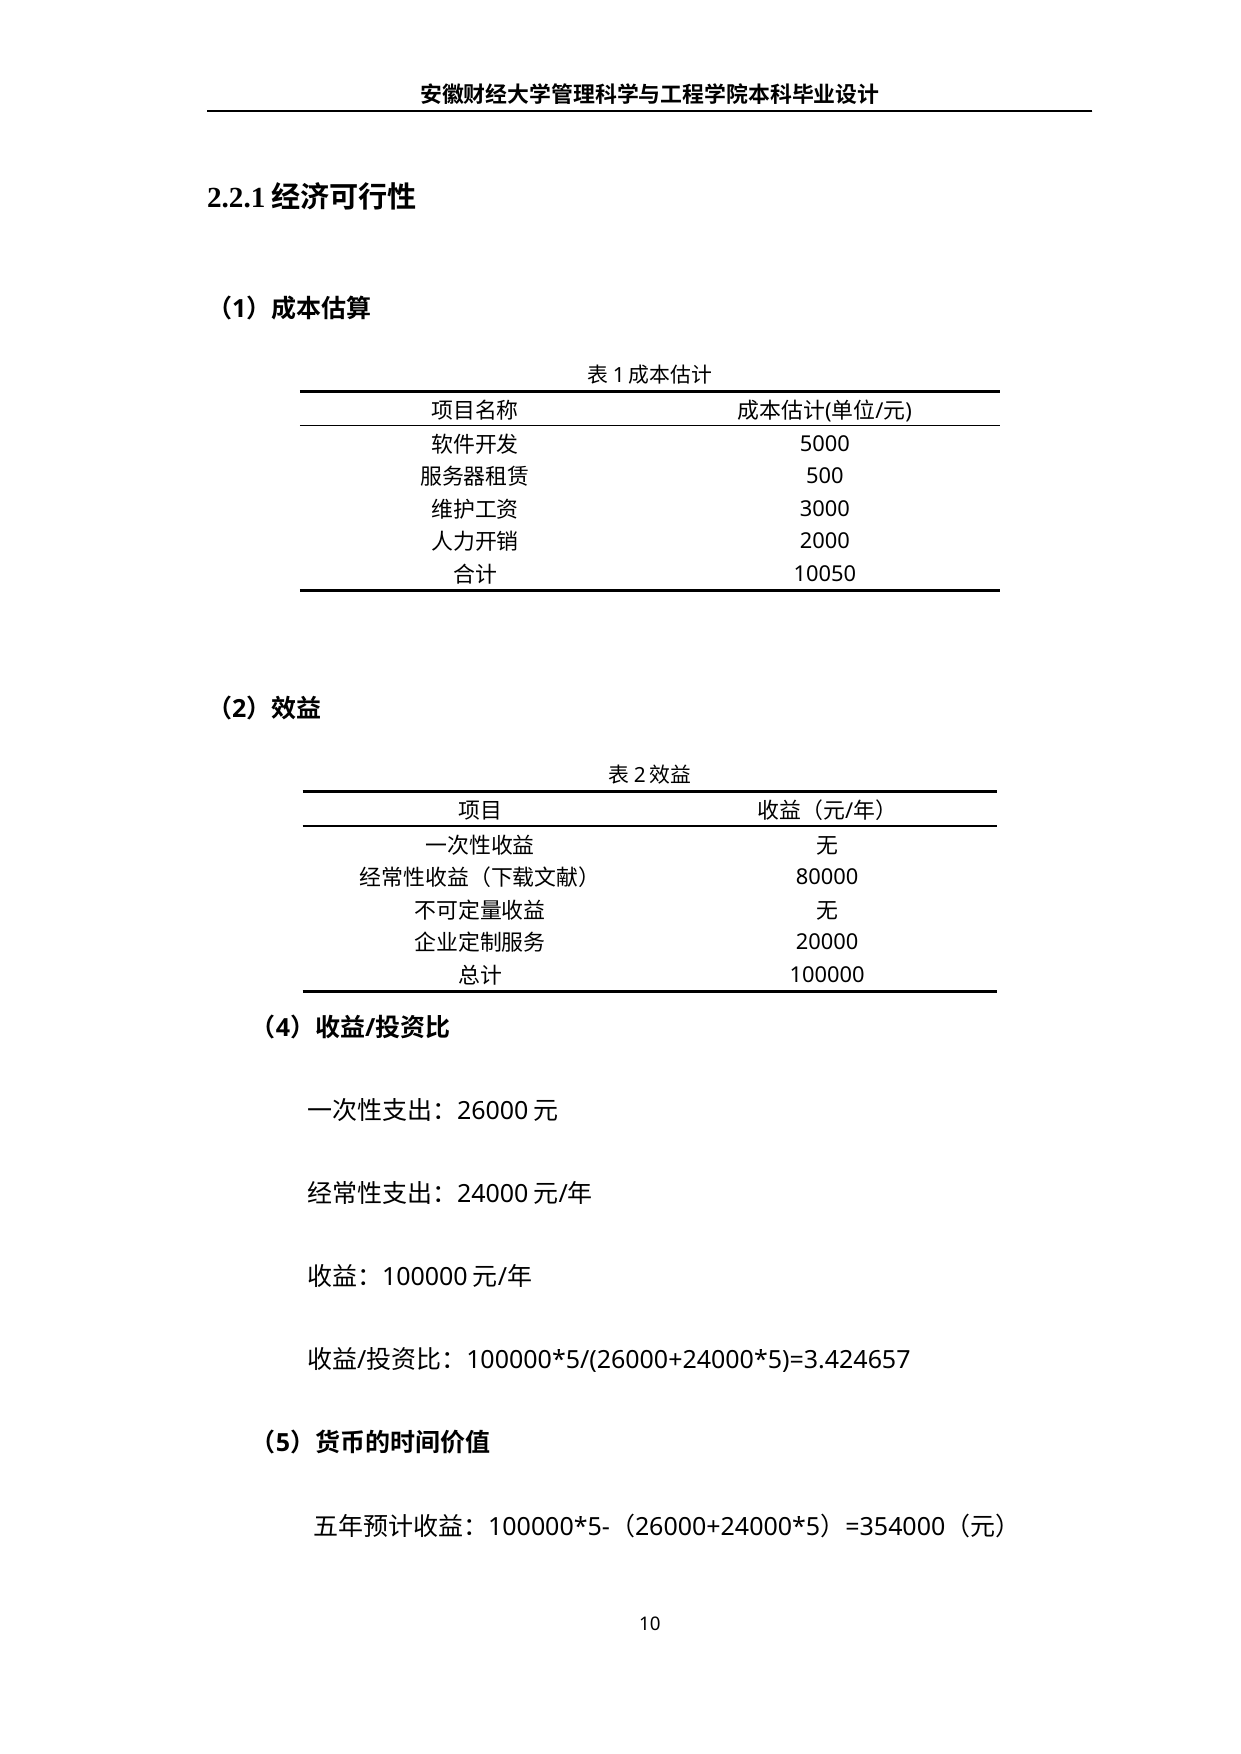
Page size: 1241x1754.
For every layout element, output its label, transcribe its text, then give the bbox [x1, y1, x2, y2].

text （1）成本估算 [207, 274, 1092, 339]
table_cell 维护工资 [300, 491, 649, 524]
table_cell 合计 [300, 556, 649, 589]
text （4）收益/投资比 [207, 993, 1092, 1058]
table_cell 服务器租赁 [300, 459, 649, 491]
table_cell 人力开销 [300, 524, 649, 556]
table_cell 500 [650, 459, 999, 491]
table_header 收益（元/年） [657, 793, 997, 825]
text 收益/投资比：100000*5/(26000+24000*5)=3.424657 [207, 1325, 1092, 1390]
table_cell 2000 [650, 524, 999, 556]
table_cell 总计 [303, 957, 657, 990]
table_cell 无 [657, 892, 997, 925]
list （5）货币的时间价值 [207, 1408, 1092, 1473]
table_cell 经常性收益（下载文献） [303, 860, 657, 892]
table_header 成本估计(单位/元) [650, 393, 999, 425]
table_cell 一次性收益 [303, 827, 657, 860]
text 五年预计收益：100000*5-（26000+24000*5）=354000（元） [288, 1492, 1092, 1557]
table_cell 20000 [657, 925, 997, 957]
text 表 1成本估计 [207, 357, 1092, 390]
table_cell 10050 [650, 556, 999, 589]
text 表 2效益 [207, 757, 1092, 789]
table_header 项目名称 [300, 393, 649, 425]
text 一次性支出：26000元 [207, 1076, 1092, 1141]
table_header 项目 [303, 793, 657, 825]
table_cell 80000 [657, 860, 997, 892]
table_cell 企业定制服务 [303, 925, 657, 957]
subtitle 2.2.1经济可行性 [207, 162, 1092, 227]
table_cell 软件开发 [300, 426, 649, 459]
table_cell 5000 [650, 426, 999, 459]
table_cell 不可定量收益 [303, 892, 657, 925]
text 经常性支出：24000元/年 [207, 1159, 1092, 1224]
text 收益：100000元/年 [207, 1242, 1092, 1307]
table_cell 100000 [657, 957, 997, 990]
table_cell 3000 [650, 491, 999, 524]
text （2）效益 [207, 674, 1092, 739]
table_cell 无 [657, 827, 997, 860]
